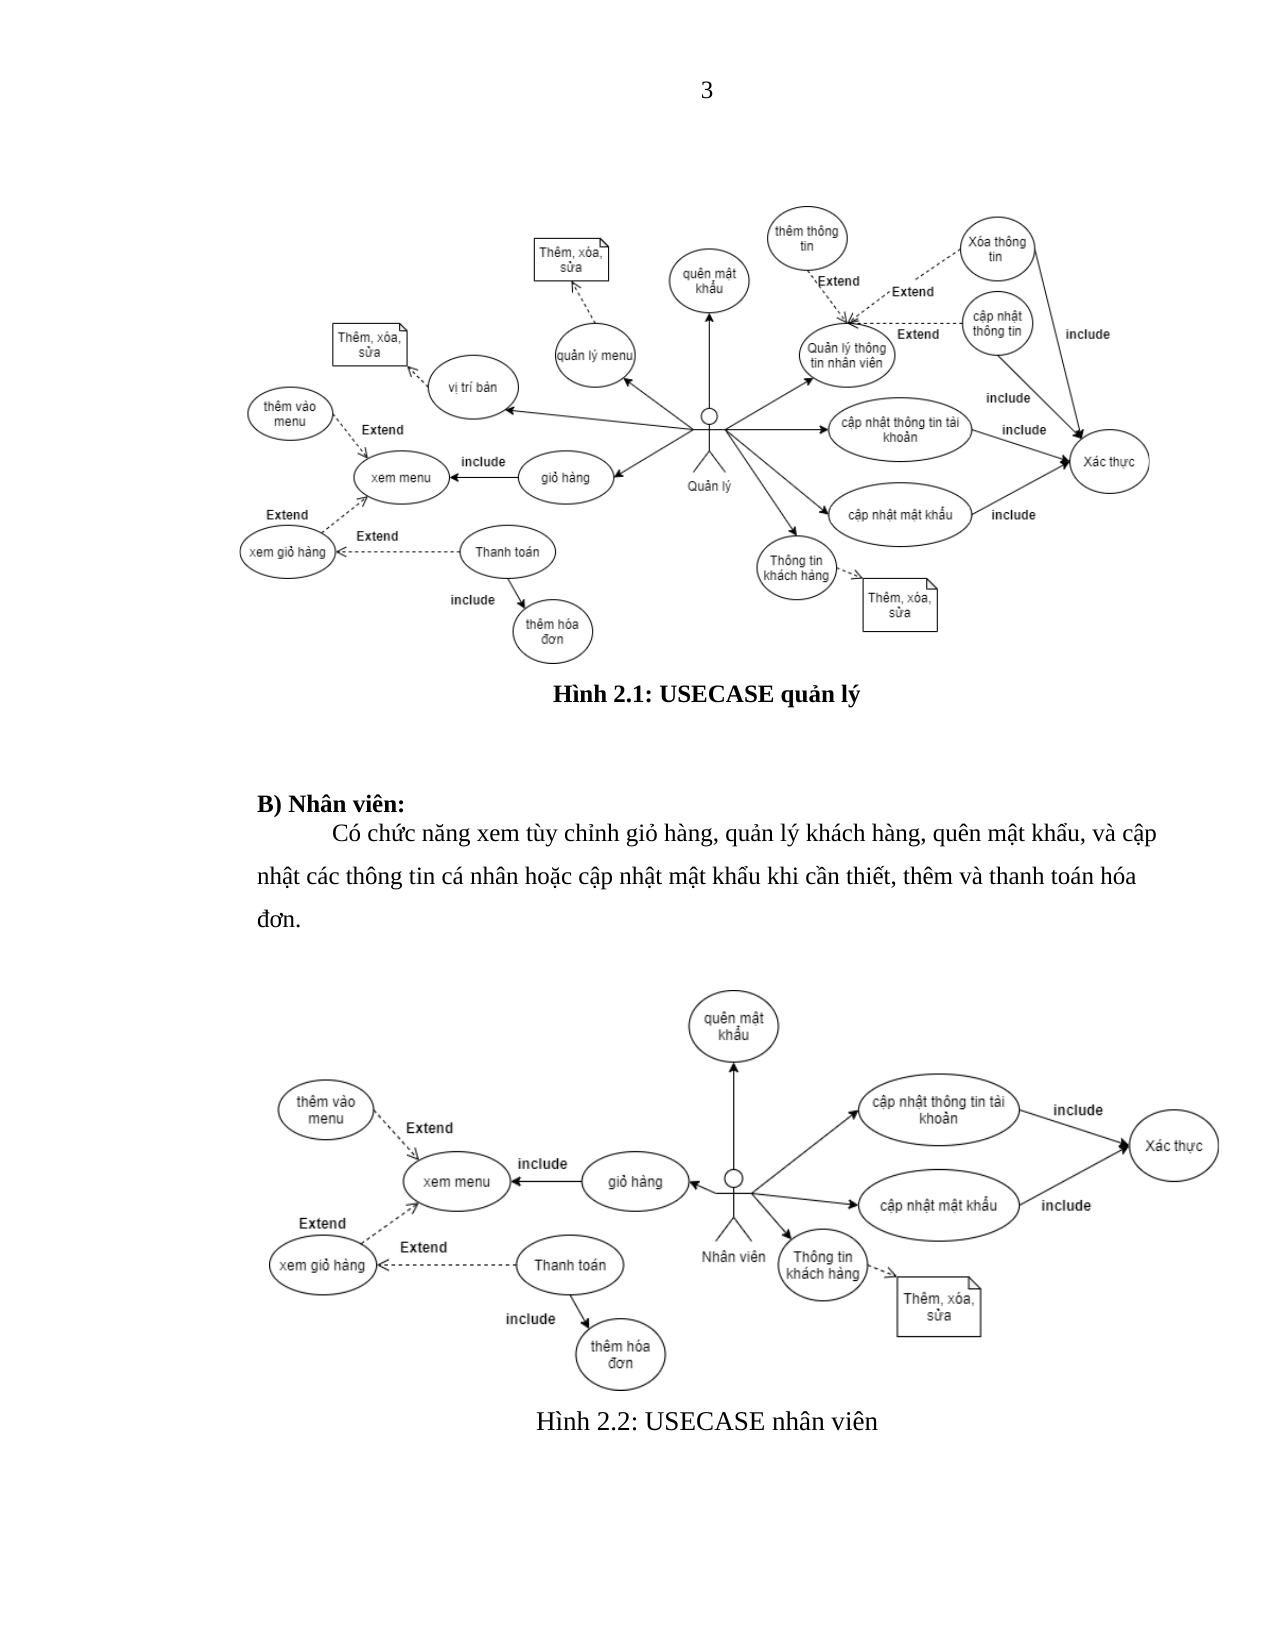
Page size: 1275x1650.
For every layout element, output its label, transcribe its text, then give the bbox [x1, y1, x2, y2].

subtitle Nhân viên: [257, 789, 1157, 818]
picture [239, 206, 1150, 664]
text Hình 2.2: USECASE nhân viên [257, 1405, 1157, 1436]
picture [269, 990, 1220, 1391]
text Hình 2.1: USECASE quản lý [257, 679, 1157, 708]
text Có chức năng xem tùy chỉnh giỏ hàng, quản lý khách hàng, quên mật khẩu, và cập nhật các thông tin cá nhân hoặc cập nhật mật khẩu khi cần thiết, thêm và thanh toán hóa đơn. [257, 818, 1157, 933]
